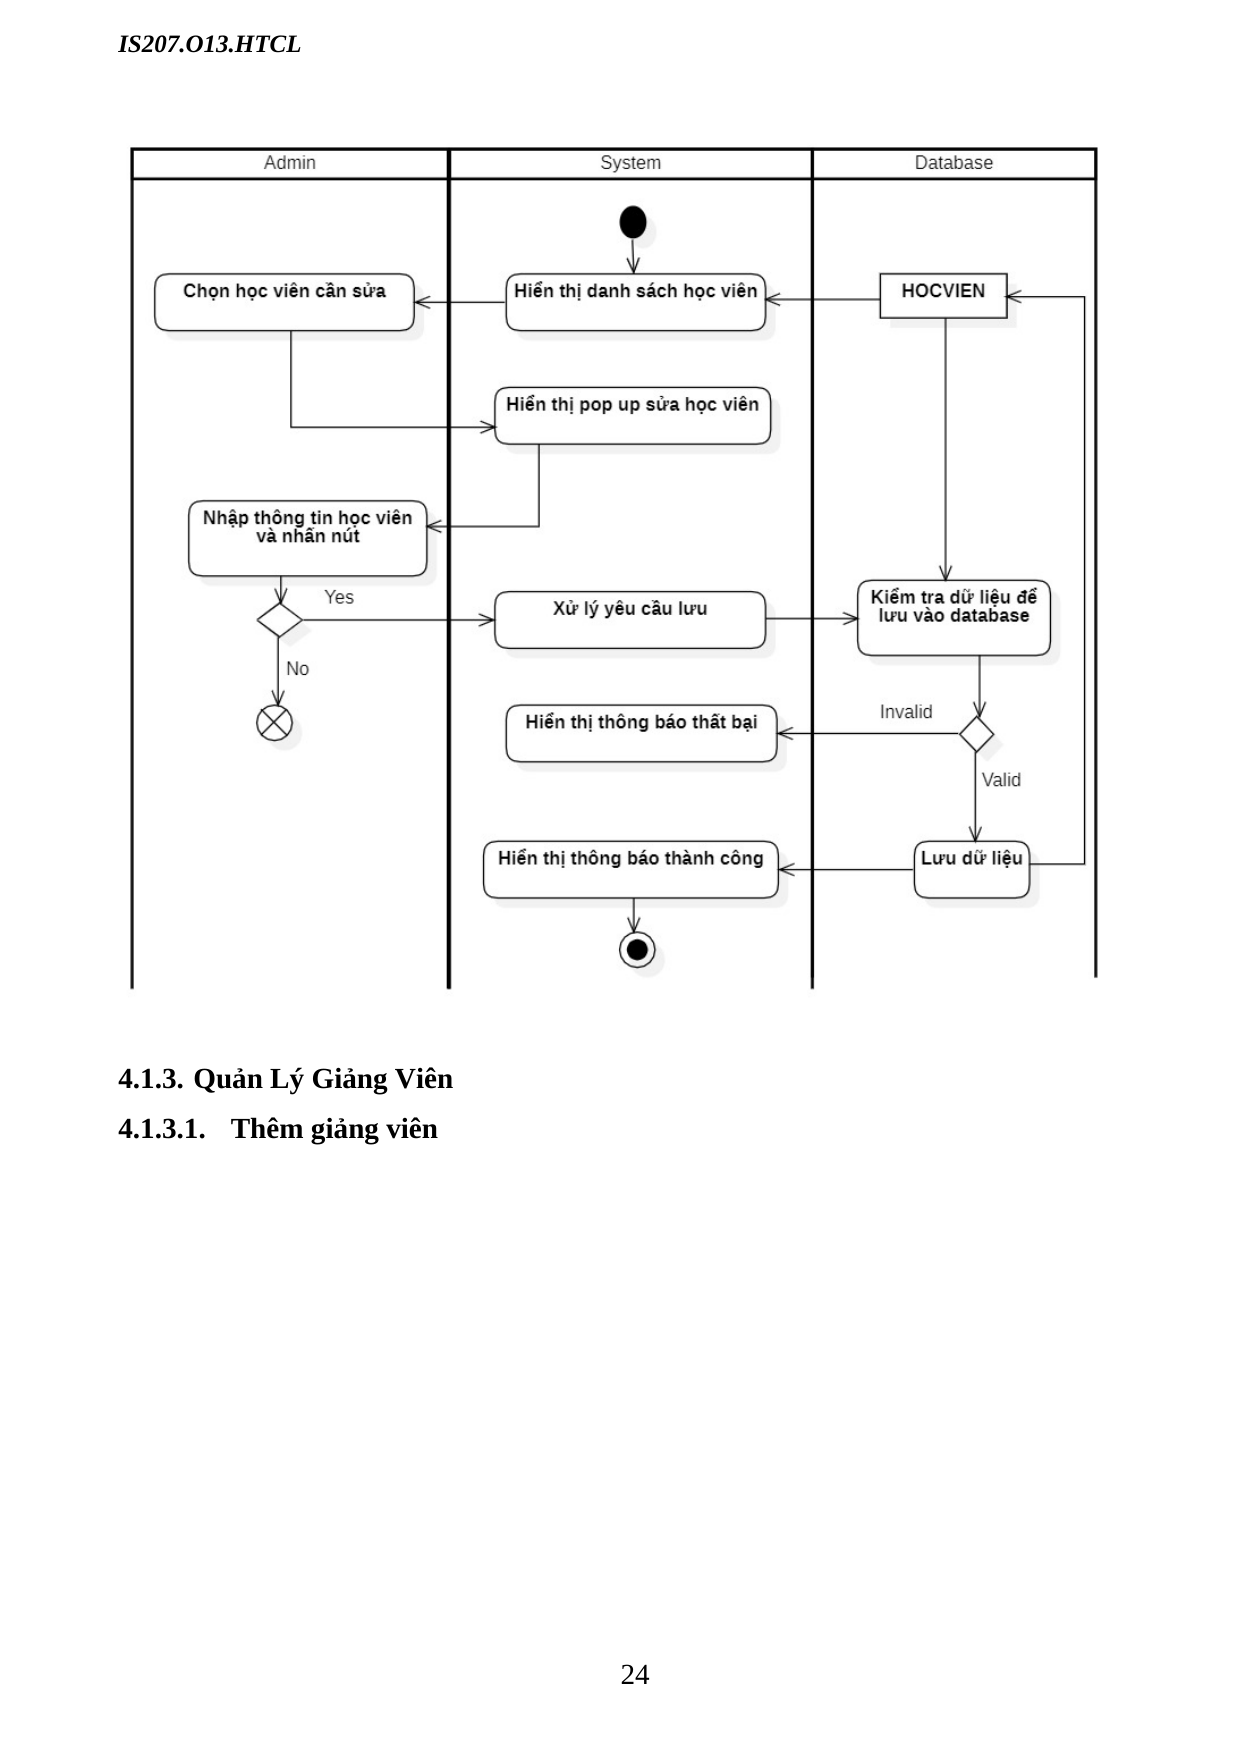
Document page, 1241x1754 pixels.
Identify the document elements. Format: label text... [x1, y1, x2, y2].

subtitle Quản Lý Giảng Viên [118, 1061, 1152, 1094]
picture [118, 135, 1152, 1045]
subtitle Thêm giảng viên [118, 1111, 1152, 1145]
